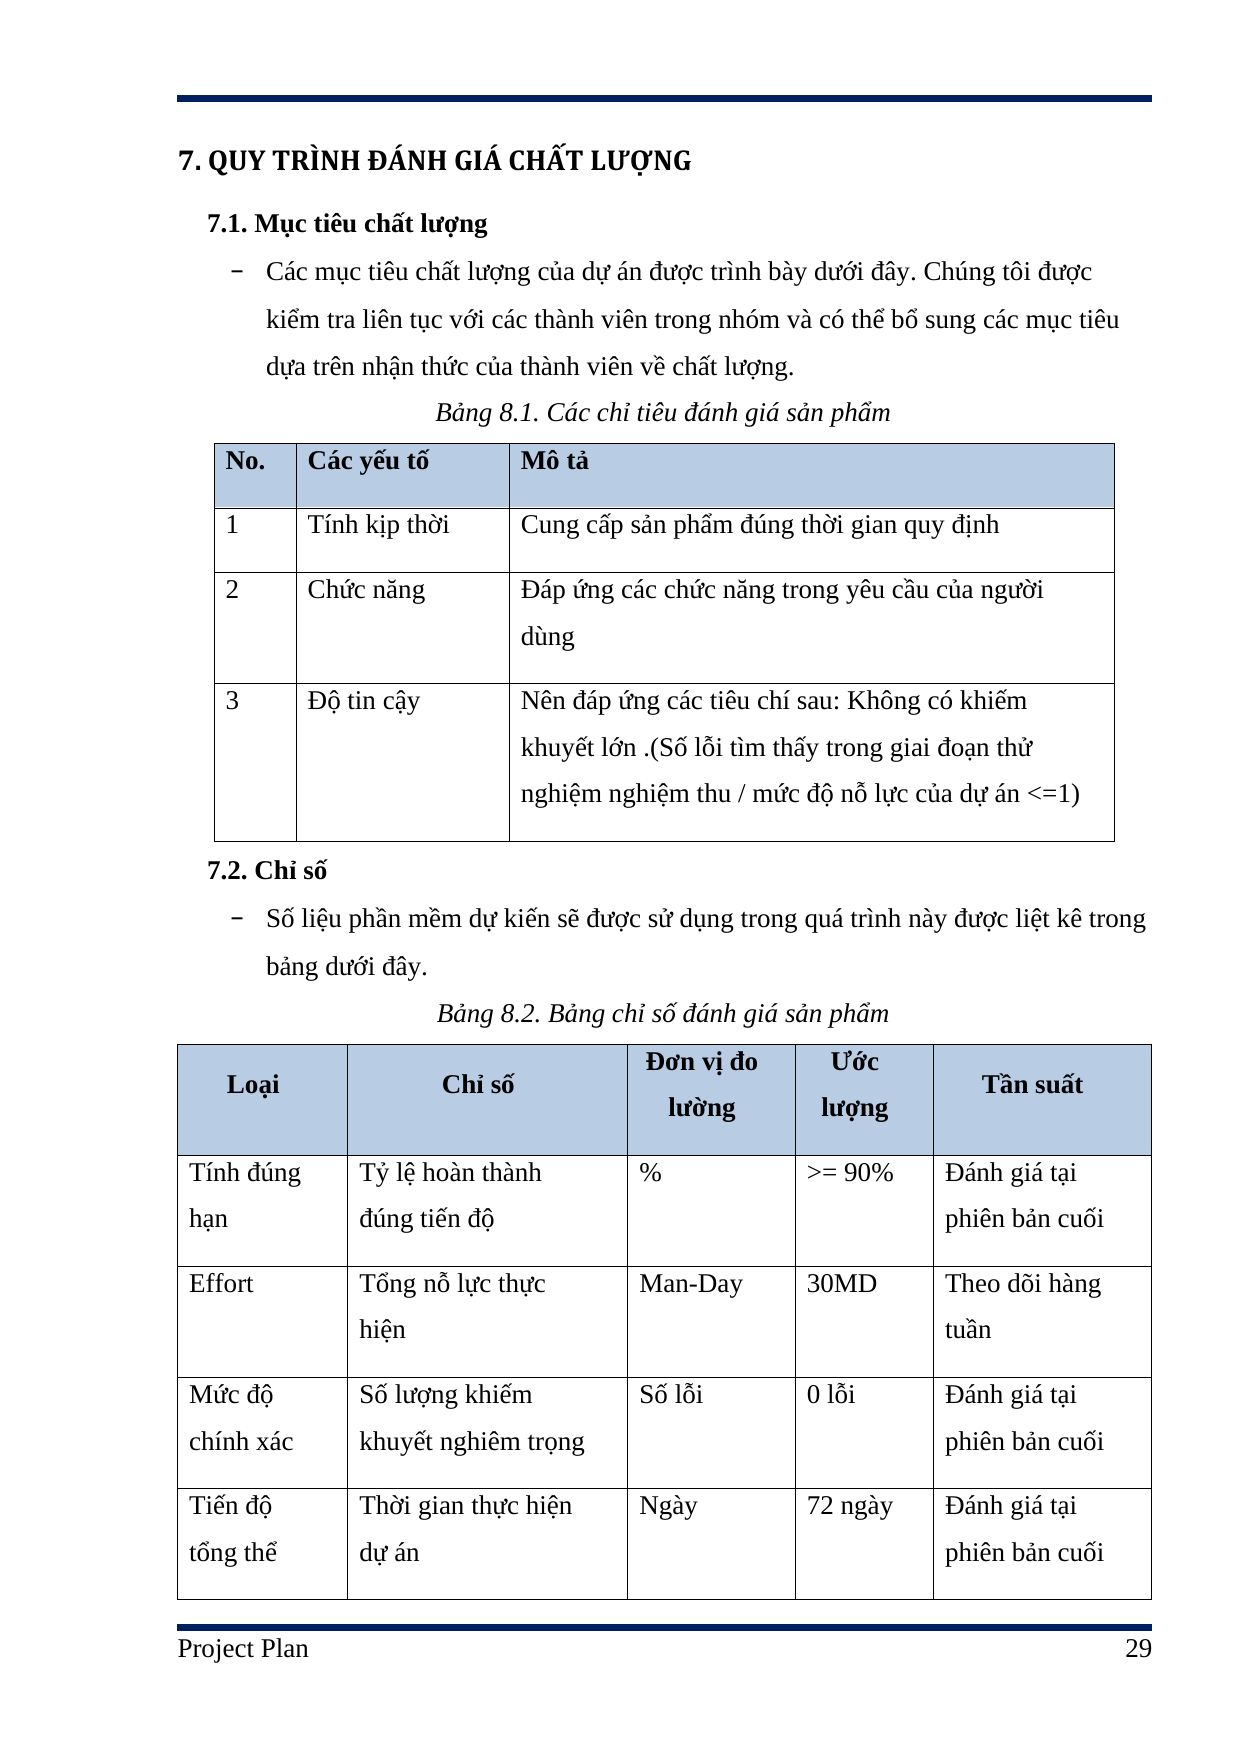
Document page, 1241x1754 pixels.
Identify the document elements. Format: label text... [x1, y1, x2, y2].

table_header Đơn vị đo lường [628, 1045, 795, 1155]
table_header Loại [178, 1045, 347, 1155]
table_header Tần suất [934, 1045, 1151, 1155]
table_header Mô tả [510, 444, 1114, 507]
table_cell Tỷ lệ hoàn thành đúng tiến độ [348, 1156, 627, 1266]
table_cell >= 90% [796, 1156, 933, 1266]
table_cell Đáp ứng các chức năng trong yêu cầu của người dùng [510, 573, 1114, 683]
table_cell Số lỗi [628, 1378, 795, 1488]
table_cell Số lượng khiếm khuyết nghiêm trọng [348, 1378, 627, 1488]
table_cell Cung cấp sản phẩm đúng thời gian quy định [510, 509, 1114, 572]
table_cell Nên đáp ứng các tiêu chí sau: Không có khiếm khuyết lớn .(Số lỗi tìm thấy trong giai đoạn thử nghiệm nghiệm thu / mức độ nỗ lực của dự án <=1) [510, 684, 1114, 841]
list Các mục tiêu chất lượng của dự án được trình bày dưới đây. Chúng tôi được kiểm tra liên tục với các thành viên trong nhóm và có thể bổ sung các mục tiêu dựa trên nhận thức của thành viên về chất lượng. [228, 253, 1152, 381]
table_header Ước lượng [796, 1045, 933, 1155]
table_cell % [628, 1156, 795, 1266]
table_cell 1 [215, 509, 296, 572]
text Bảng 8.2. Bảng chỉ số đánh giá sản phẩm [177, 997, 1152, 1028]
table_cell Đánh giá tại phiên bản cuối [934, 1489, 1151, 1599]
table_cell Man-Day [628, 1267, 795, 1377]
table_cell 0 lỗi [796, 1378, 933, 1488]
table_cell Tính kịp thời [297, 509, 509, 572]
table_cell Ngày [628, 1489, 795, 1599]
text Bảng 8.1. Các chỉ tiêu đánh giá sản phẩm [177, 396, 1152, 428]
table_cell 2 [215, 573, 296, 683]
table_cell Theo dõi hàng tuần [934, 1267, 1151, 1377]
table_cell Thời gian thực hiện dự án [348, 1489, 627, 1599]
table_cell 3 [215, 684, 296, 841]
table_cell 30MD [796, 1267, 933, 1377]
table_cell Đánh giá tại phiên bản cuối [934, 1378, 1151, 1488]
table_cell Effort [178, 1267, 347, 1377]
list Số liệu phần mềm dự kiến sẽ được sử dụng trong quá trình này được liệt kê trong bảng dưới đây. [228, 901, 1152, 982]
subtitle 7.1. Mục tiêu chất lượng [177, 207, 1152, 238]
table_header Các yếu tố [297, 444, 509, 507]
subtitle 7. QUY TRÌNH ĐÁNH GIÁ CHẤT LƯỢNG [177, 143, 1152, 177]
table_cell 72 ngày [796, 1489, 933, 1599]
table_cell Tiến độ tổng thể [178, 1489, 347, 1599]
table_cell Chức năng [297, 573, 509, 683]
table_header Chỉ số [348, 1045, 627, 1155]
table_cell Độ tin cậy [297, 684, 509, 841]
table_cell Tổng nỗ lực thực hiện [348, 1267, 627, 1377]
table_cell Tính đúng hạn [178, 1156, 347, 1266]
table_cell Mức độ chính xác [178, 1378, 347, 1488]
subtitle 7.2. Chỉ số [177, 854, 1152, 885]
table_header No. [215, 444, 296, 507]
table_cell Đánh giá tại phiên bản cuối [934, 1156, 1151, 1266]
